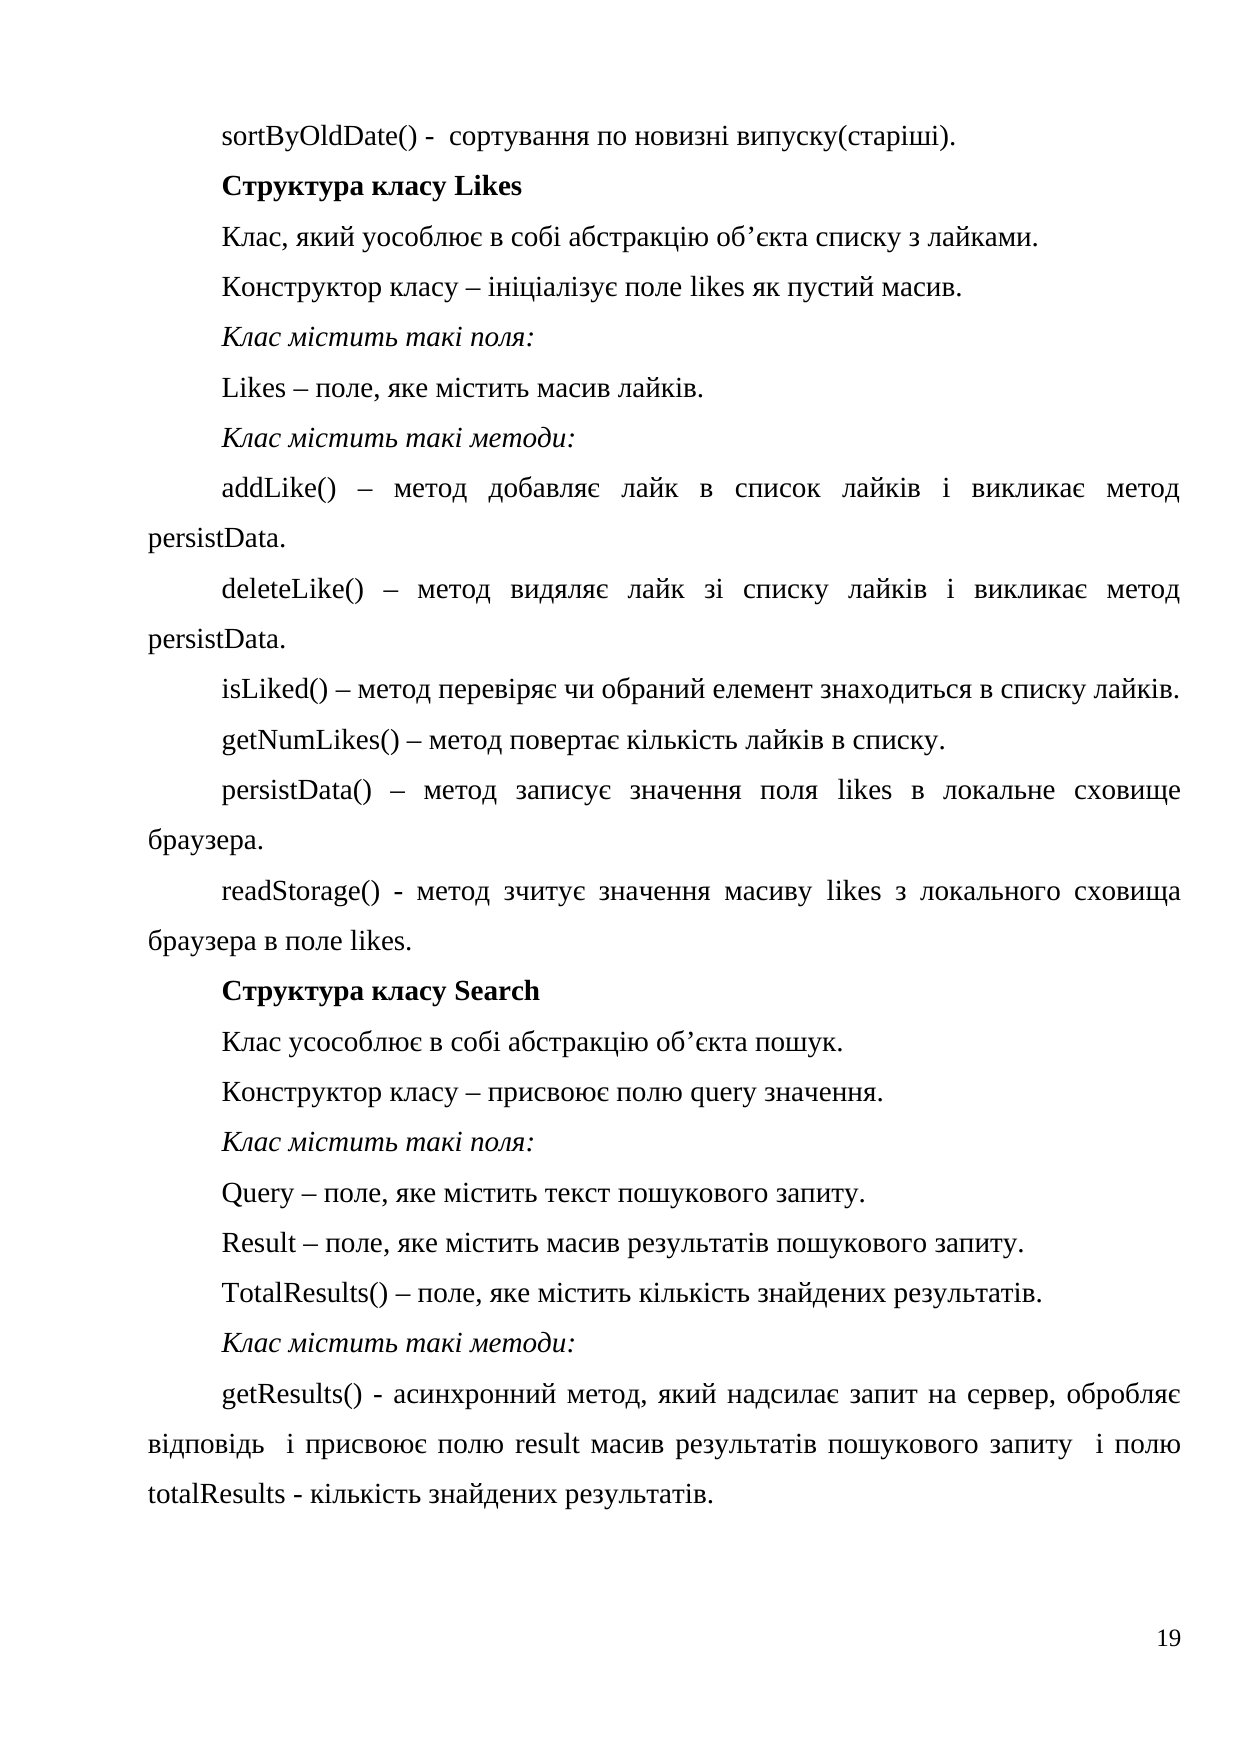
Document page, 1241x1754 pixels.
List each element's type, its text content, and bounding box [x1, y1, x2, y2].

text Клас, який уособлює в собі абстракцію об’єкта списку з лайками. [148, 219, 1181, 252]
text Конструктор класу – ініціалізує поле likes як пустий масив. [148, 269, 1181, 303]
text addLike() – метод добавляє лайк в список лайків і викликає метод persistData. [148, 470, 1181, 554]
text Клас містить такі методи: [148, 420, 1181, 453]
text deleteLike() – метод видяляє лайк зі списку лайків і викликає метод persistData. [148, 571, 1181, 655]
text getResults() - асинхронний метод, який надсилає запит на сервер, обробляє відповідь і присвоює полю result масив результатів пошукового запиту і полю totalResults - кількість знайдених результатів. [148, 1376, 1181, 1510]
text Клас містить такі поля: [148, 319, 1181, 353]
text isLiked() – метод перевіряє чи обраний елемент знаходиться в списку лайків. [148, 672, 1181, 705]
text Likes – поле, яке містить масив лайків. [148, 370, 1181, 403]
text TotalResults() – поле, яке містить кількість знайдених результатів. [148, 1275, 1181, 1309]
text Клас містить такі поля: [148, 1124, 1181, 1158]
text sortByOldDate() - сортування по новизні випуску(старіші). [148, 118, 1181, 152]
text readStorage() - метод зчитує значення масиву likes з локального сховища браузера в поле likes. [148, 873, 1181, 957]
text Конструктор класу – присвоює полю query значення. [148, 1074, 1181, 1108]
text getNumLikes() – метод повертає кількість лайків в списку. [148, 722, 1181, 755]
text persistData() – метод записує значення поля likes в локальне сховище браузера. [148, 772, 1181, 856]
text Структура класу Likes [148, 168, 1181, 202]
text Клас усособлює в собі абстракцію об’єкта пошук. [148, 1024, 1181, 1057]
text Result – поле, яке містить масив результатів пошукового запиту. [148, 1225, 1181, 1258]
text Клас містить такі методи: [148, 1326, 1181, 1359]
text Структура класу Search [148, 973, 1181, 1007]
text Query – поле, яке містить текст пошукового запиту. [148, 1175, 1181, 1208]
